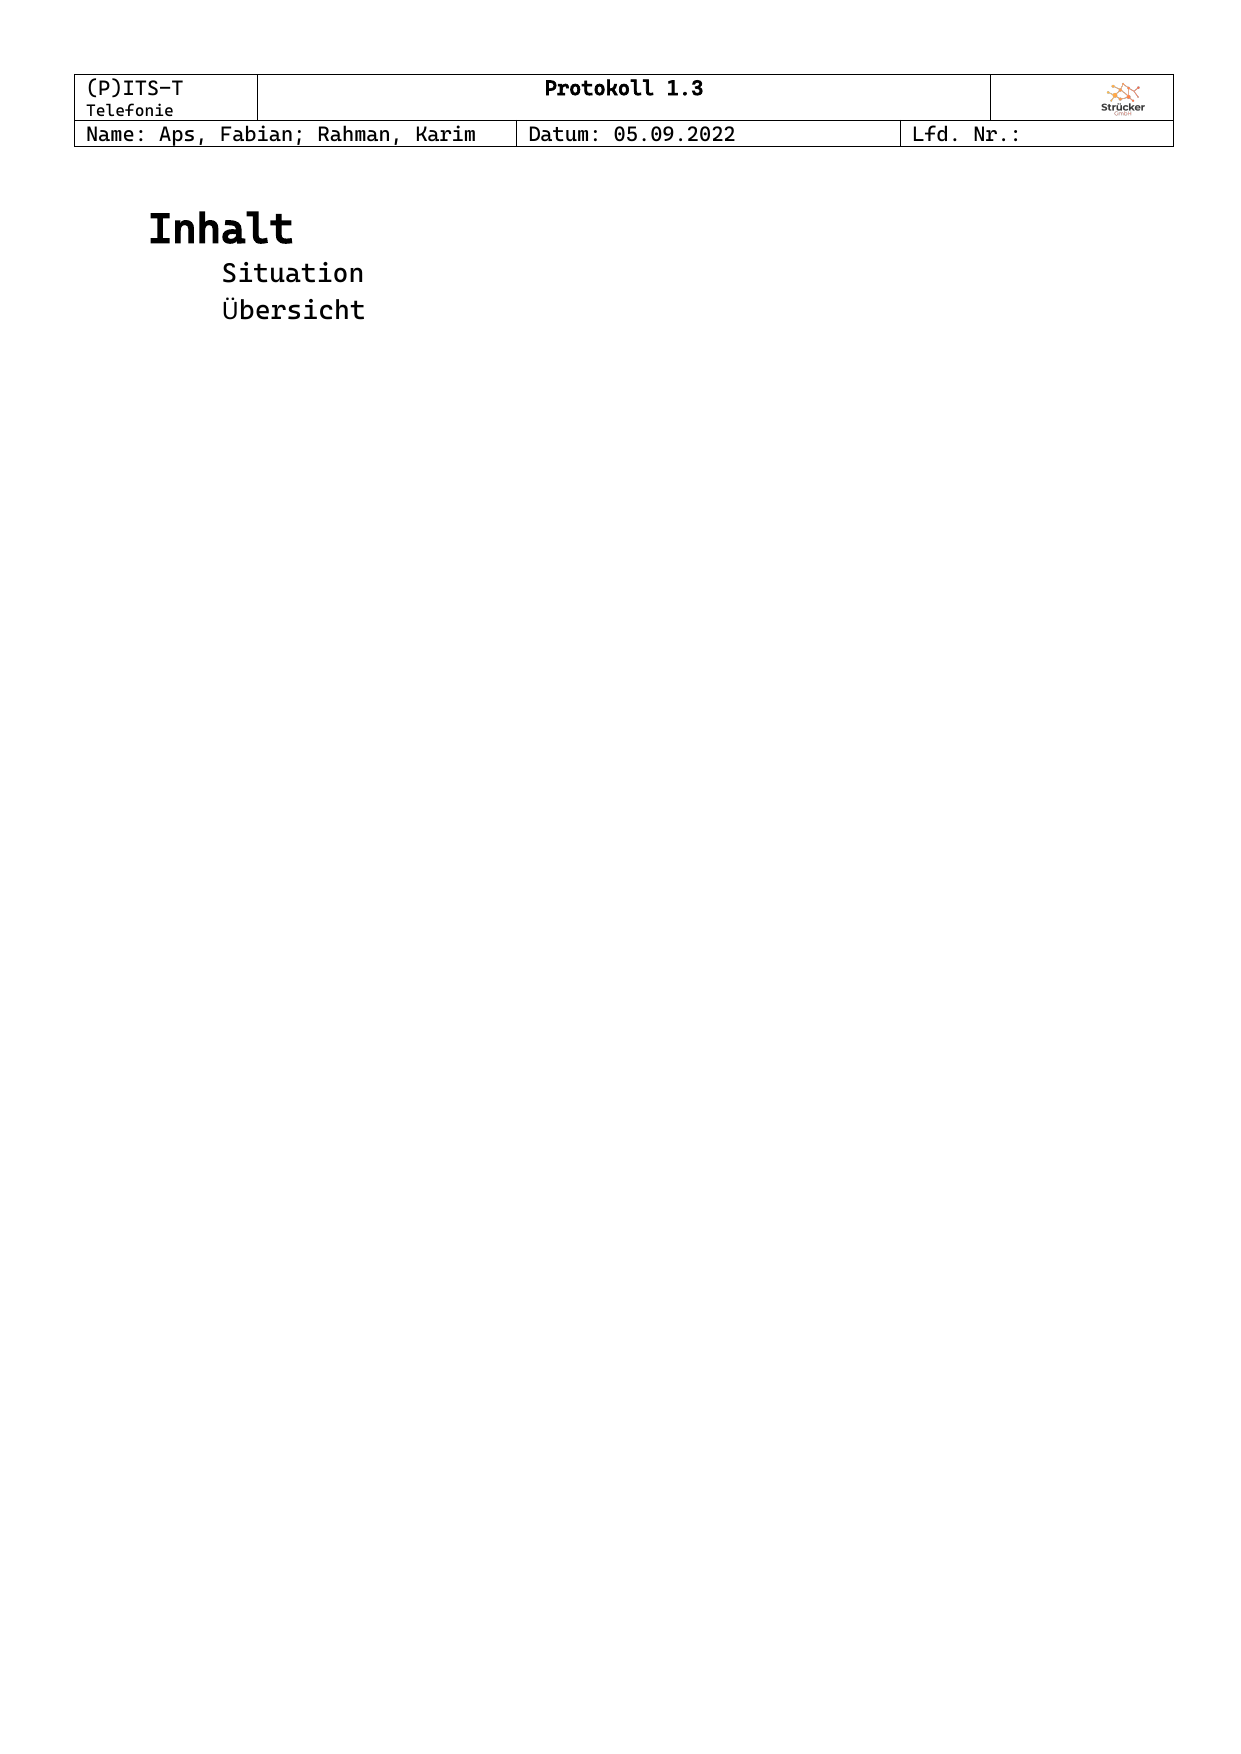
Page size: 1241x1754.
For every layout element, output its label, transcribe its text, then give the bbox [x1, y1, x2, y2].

picture [1099, 75, 1147, 120]
subtitle Situation [148, 257, 1093, 289]
subtitle Inhalt [148, 202, 1093, 252]
subtitle Übersicht [148, 293, 1093, 327]
